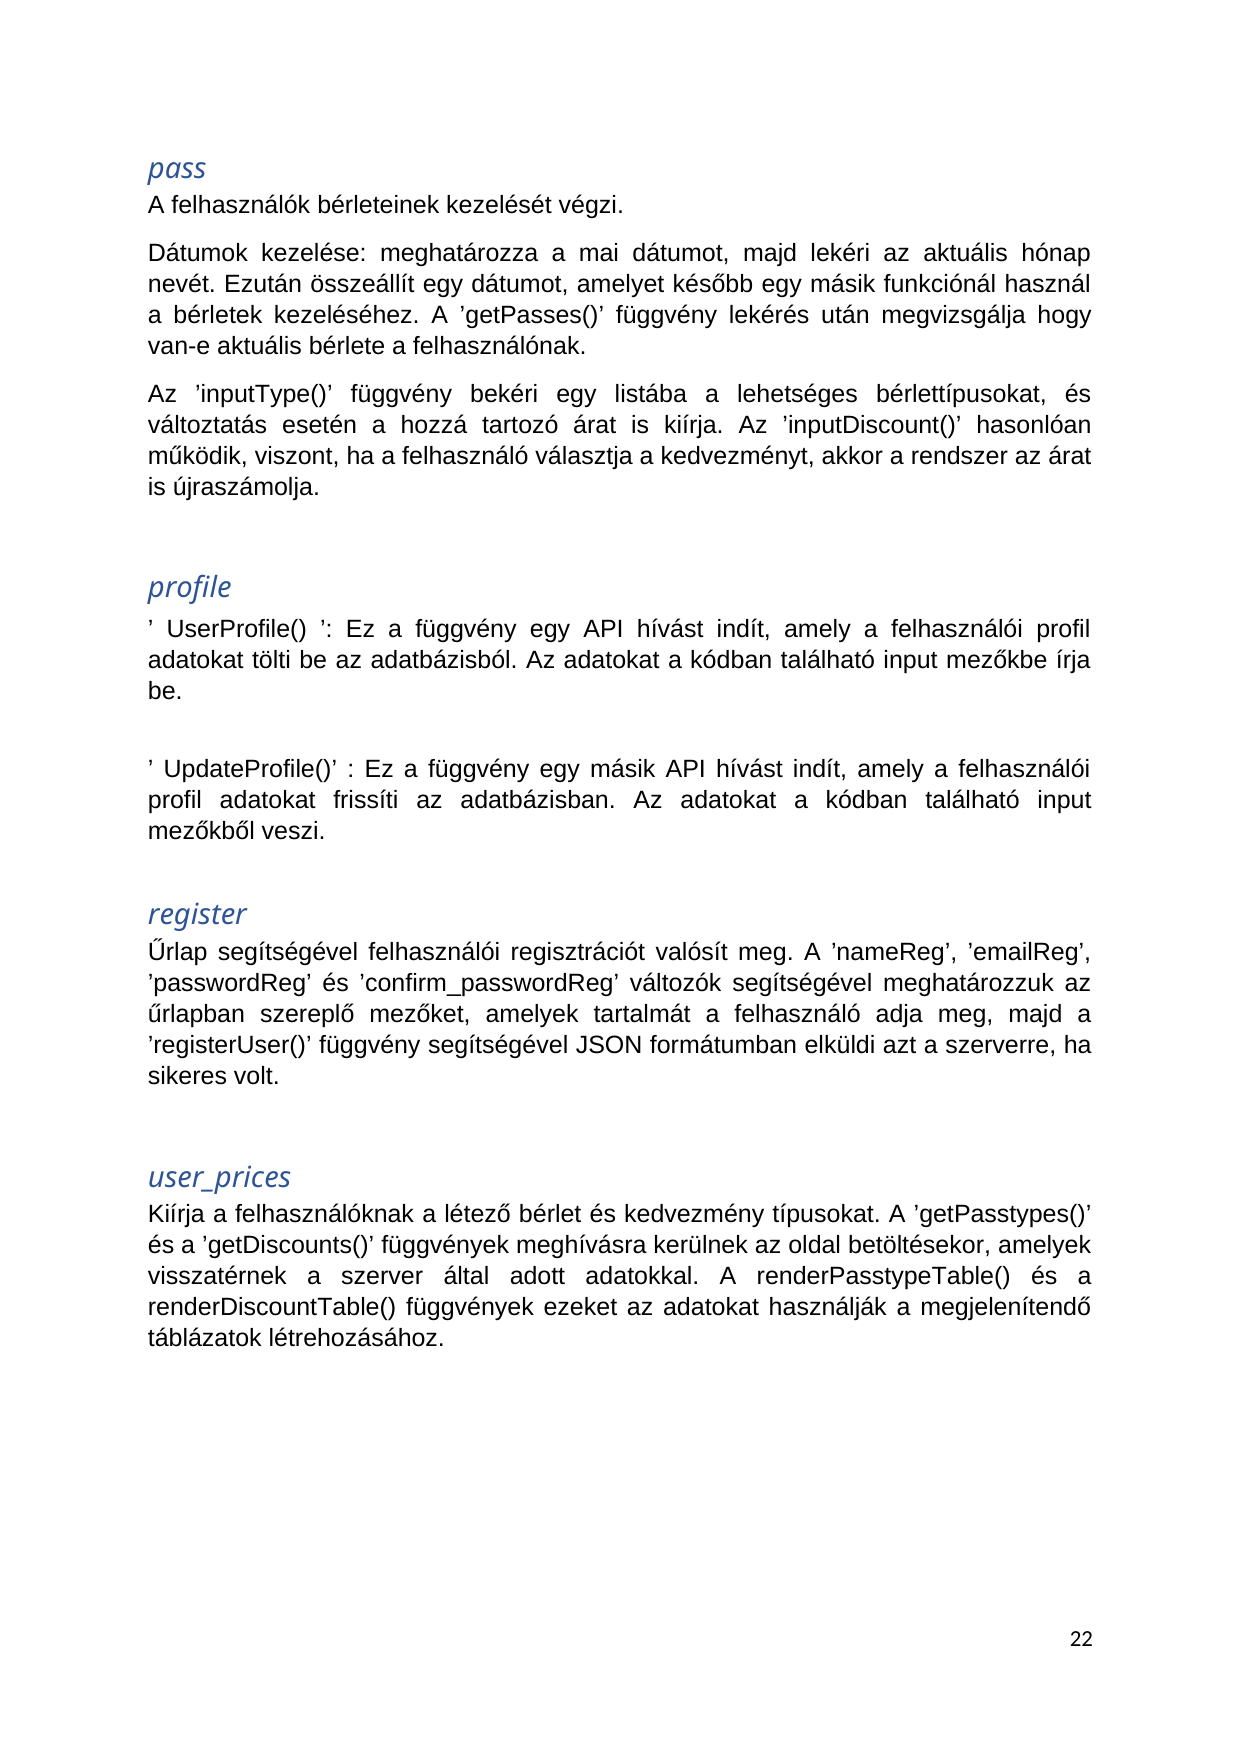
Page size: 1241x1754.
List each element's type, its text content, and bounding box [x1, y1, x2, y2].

subtitle register [148, 894, 1093, 933]
subtitle profile [148, 567, 1093, 606]
text Űrlap segítségével felhasználói regisztrációt valósít meg. A ’nameReg’, ’emailReg’, ’passwordReg’ és ’confirm_passwordReg’ változók segítségével meghatározzuk az űrlapban szereplő mezőket, amelyek tartalmát a felhasználó adja meg, majd a ’registerUser()’ függvény segítségével JSON formátumban elküldi azt a szerverre, ha sikeres volt. [148, 936, 1093, 1089]
text Dátumok kezelése: meghatározza a mai dátumot, majd lekéri az aktuális hónap nevét. Ezután összeállít egy dátumot, amelyet később egy másik funkciónál használ a bérletek kezeléséhez. A ’getPasses()’ függvény lekérés után megvizsgálja hogy van-e aktuális bérlete a felhasználónak. [148, 238, 1093, 360]
text A felhasználók bérleteinek kezelését végzi. [148, 190, 1093, 219]
subtitle ’ UpdateProfile()’ : Ez a függvény egy másik API hívást indít, amely a felhasználói profil adatokat frissíti az adatbázisban. Az adatokat a kódban található input mezőkből veszi. [148, 754, 1093, 844]
text Az ’inputType()’ függvény bekéri egy listába a lehetséges bérlettípusokat, és változtatás esetén a hozzá tartozó árat is kiírja. Az ’inputDiscount()’ hasonlóan működik, viszont, ha a felhasználó választja a kedvezményt, akkor a rendszer az árat is újraszámolja. [148, 379, 1093, 501]
subtitle user_prices [148, 1156, 1093, 1196]
subtitle pass [148, 148, 1093, 187]
subtitle ’ UserProfile() ’: Ez a függvény egy API hívást indít, amely a felhasználói profil adatokat tölti be az adatbázisból. Az adatokat a kódban található input mezőkbe írja be. [148, 614, 1093, 704]
text Kiírja a felhasználóknak a létező bérlet és kedvezmény típusokat. A ’getPasstypes()’ és a ’getDiscounts()’ függvények meghívásra kerülnek az oldal betöltésekor, amelyek visszatérnek a szerver által adott adatokkal. A renderPasstypeTable() és a renderDiscountTable() függvények ezeket az adatokat használják a megjelenítendő táblázatok létrehozásához. [148, 1199, 1093, 1352]
